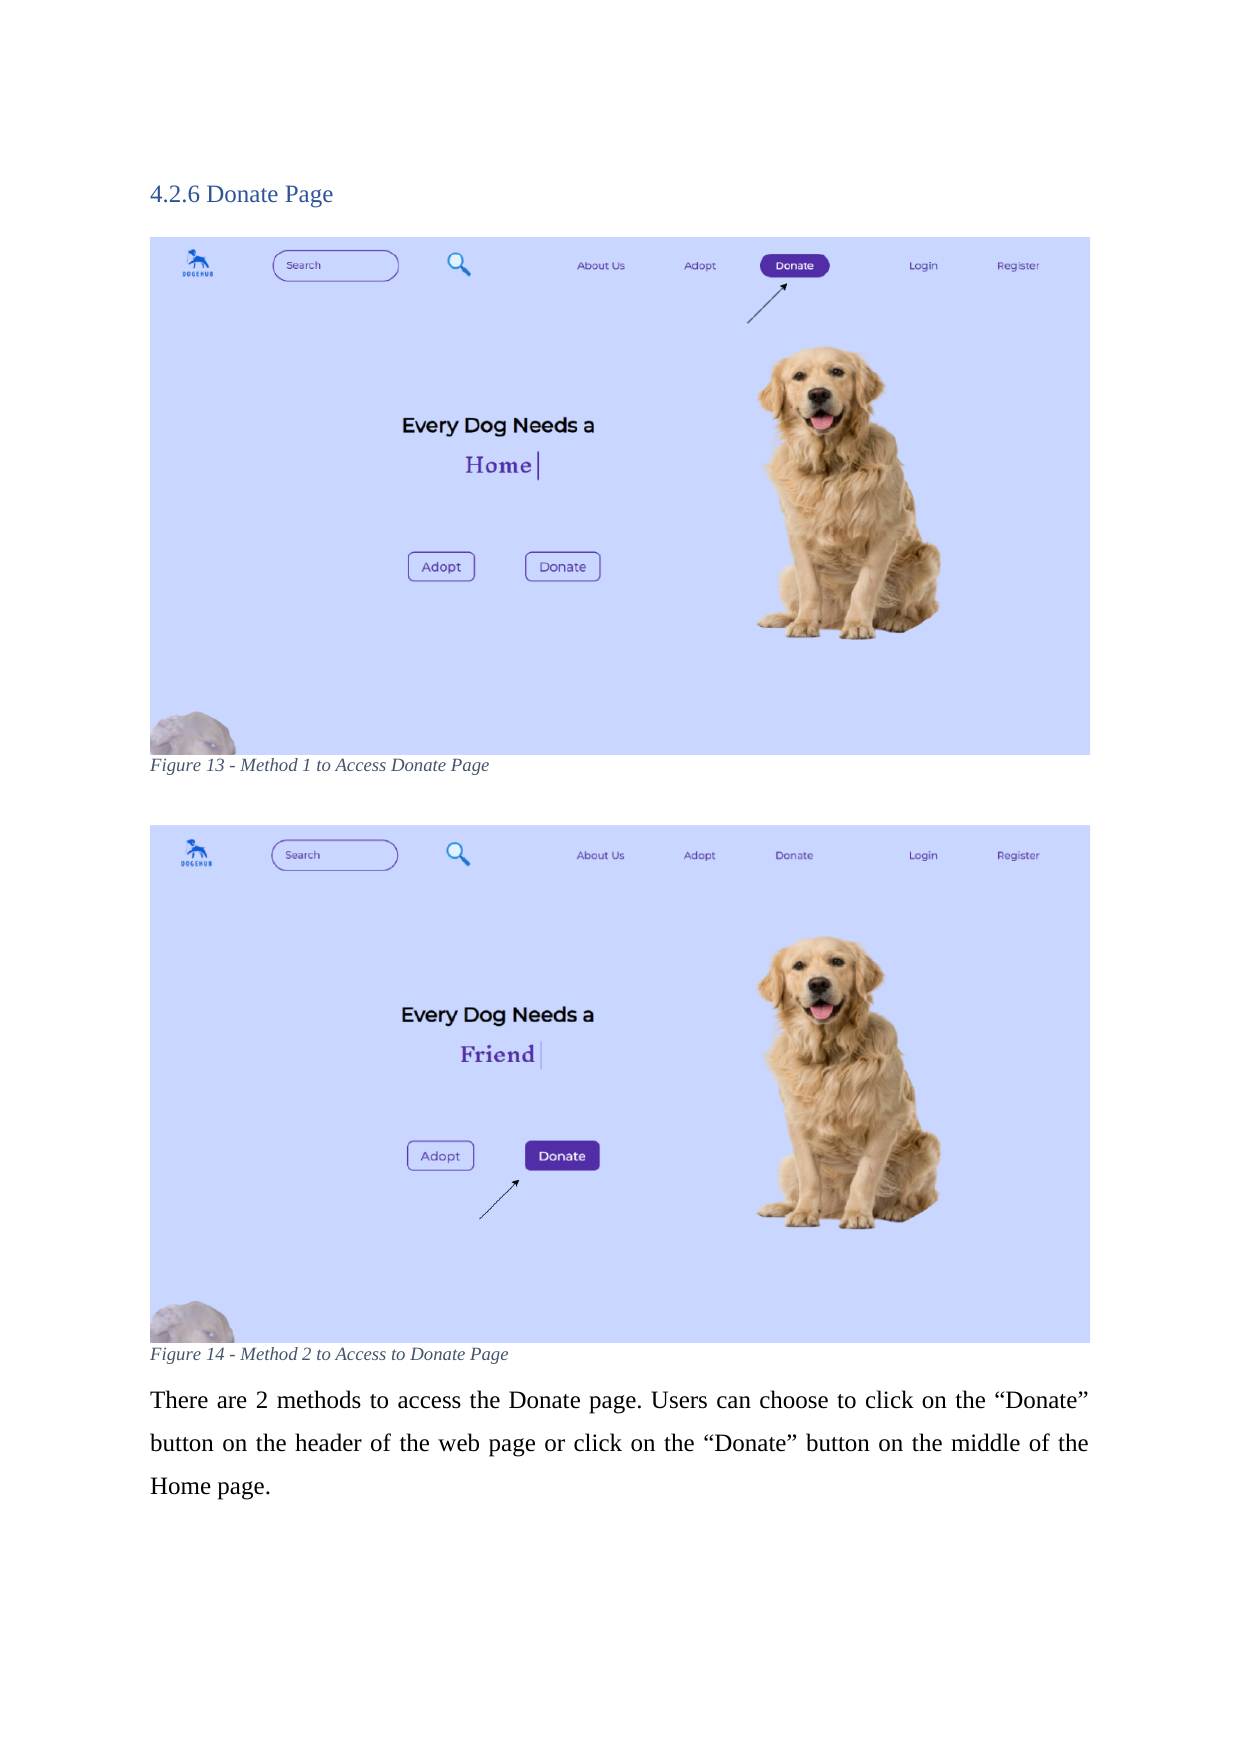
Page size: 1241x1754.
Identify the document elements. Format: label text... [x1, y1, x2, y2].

picture [150, 237, 1091, 755]
text Figure 13 - Method 1 to Access Donate Page [150, 755, 1090, 776]
subtitle 4.2.6 Donate Page [150, 179, 1090, 208]
text There are 2 methods to access the Donate page. Users can choose to click on the “Donate” button on the header of the web page or click on the “Donate” button on the middle of the Home page. [150, 1385, 1090, 1500]
text Figure 14 - Method 2 to Access to Donate Page [150, 1343, 1090, 1364]
picture [150, 825, 1091, 1343]
